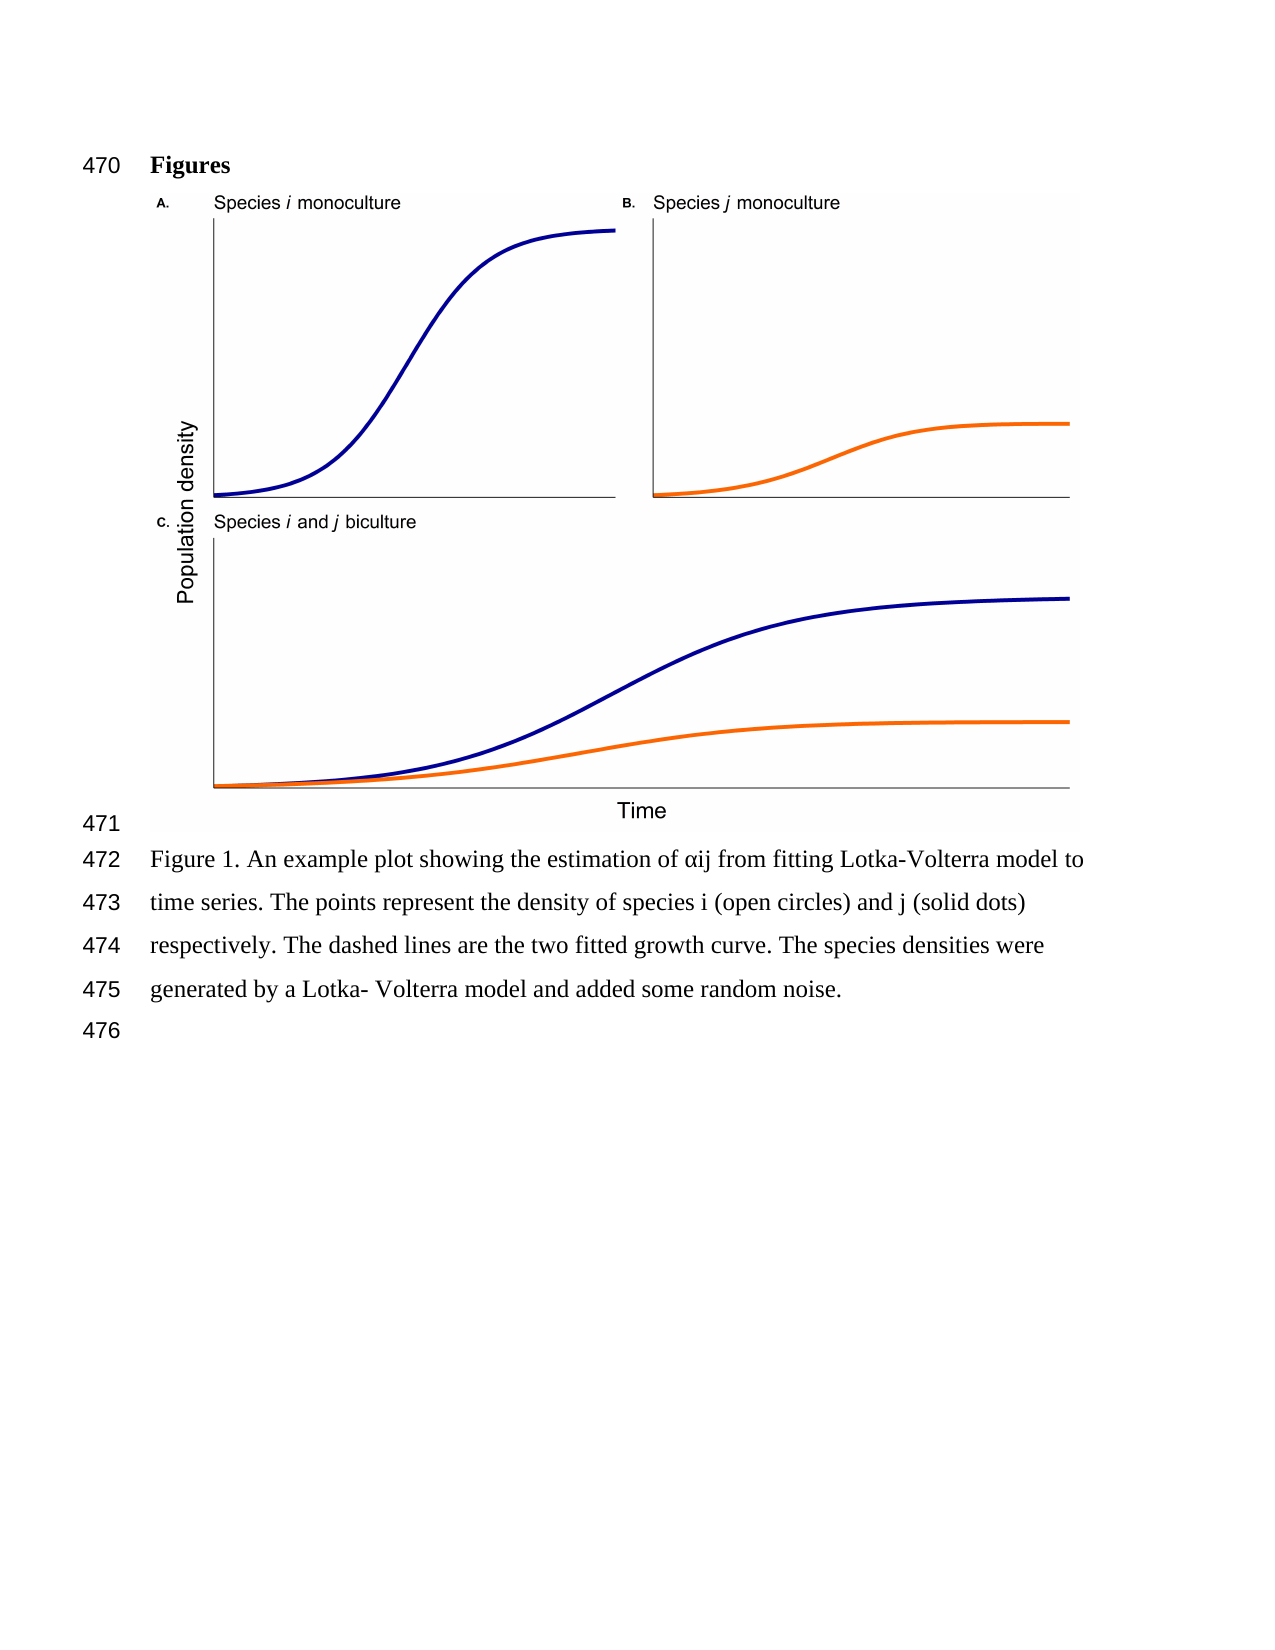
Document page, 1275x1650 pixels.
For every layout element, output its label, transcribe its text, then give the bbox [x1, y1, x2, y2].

text Figures [150, 150, 1125, 179]
picture [150, 193, 1081, 832]
text Figure 1. An example plot showing the estimation of αij from fitting Lotka-Volterra model to time series. The points represent the density of species i (open circles) and j (solid dots) respectively. The dashed lines are the two fitted growth curve. The species densities were generated by a Lotka- Volterra model and added some random noise. [150, 844, 1125, 1002]
